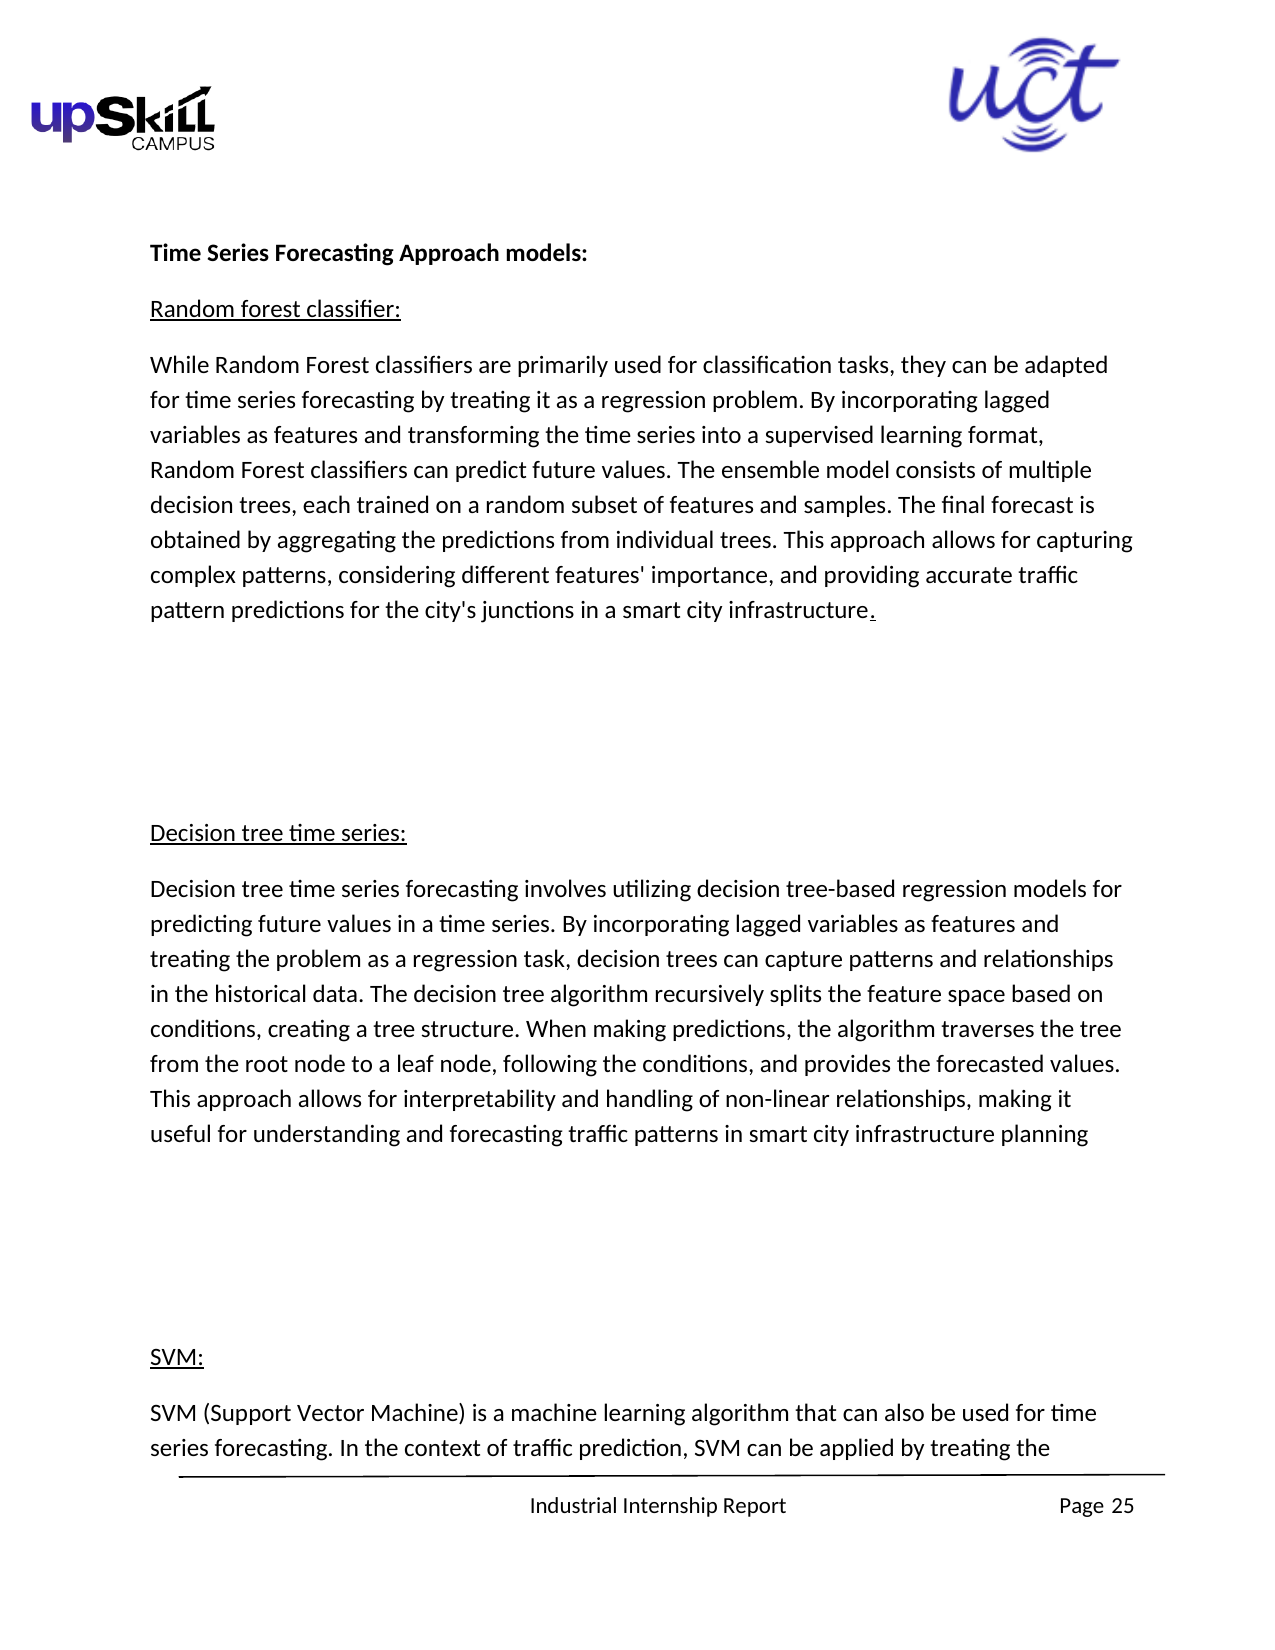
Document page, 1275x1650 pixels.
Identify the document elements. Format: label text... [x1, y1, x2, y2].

text Decision tree time series forecasting involves utilizing decision tree-based regression models for predicting future values in a time series. By incorporating lagged variables as features and treating the problem as a regression task, decision trees can capture patterns and relationships in the historical data. The decision tree algorithm recursively splits the feature space based on conditions, creating a tree structure. When making predictions, the algorithm traverses the tree from the root node to a leaf node, following the conditions, and provides the forecasted values. This approach allows for interpretability and handling of non-linear relationships, making it useful for understanding and forecasting traffic patterns in smart city infrastructure planning [150, 873, 1134, 1148]
picture [0, 73, 246, 154]
picture [946, 28, 1125, 154]
text Time Series Forecasting Approach models: [150, 237, 1134, 268]
text While Random Forest classifiers are primarily used for classification tasks, they can be adapted for time series forecasting by treating it as a regression problem. By incorporating lagged variables as features and transforming the time series into a supervised learning format, Random Forest classifiers can predict future values. The ensemble model consists of multiple decision trees, each trained on a random subset of features and samples. The final forecast is obtained by aggregating the predictions from individual trees. This approach allows for capturing complex patterns, considering different features' importance, and providing accurate traffic pattern predictions for the city's junctions in a smart city infrastructure. [150, 349, 1134, 624]
text Random forest classifier: [150, 293, 1134, 323]
text SVM: [150, 1341, 1134, 1372]
text Decision tree time series: [150, 817, 1134, 848]
